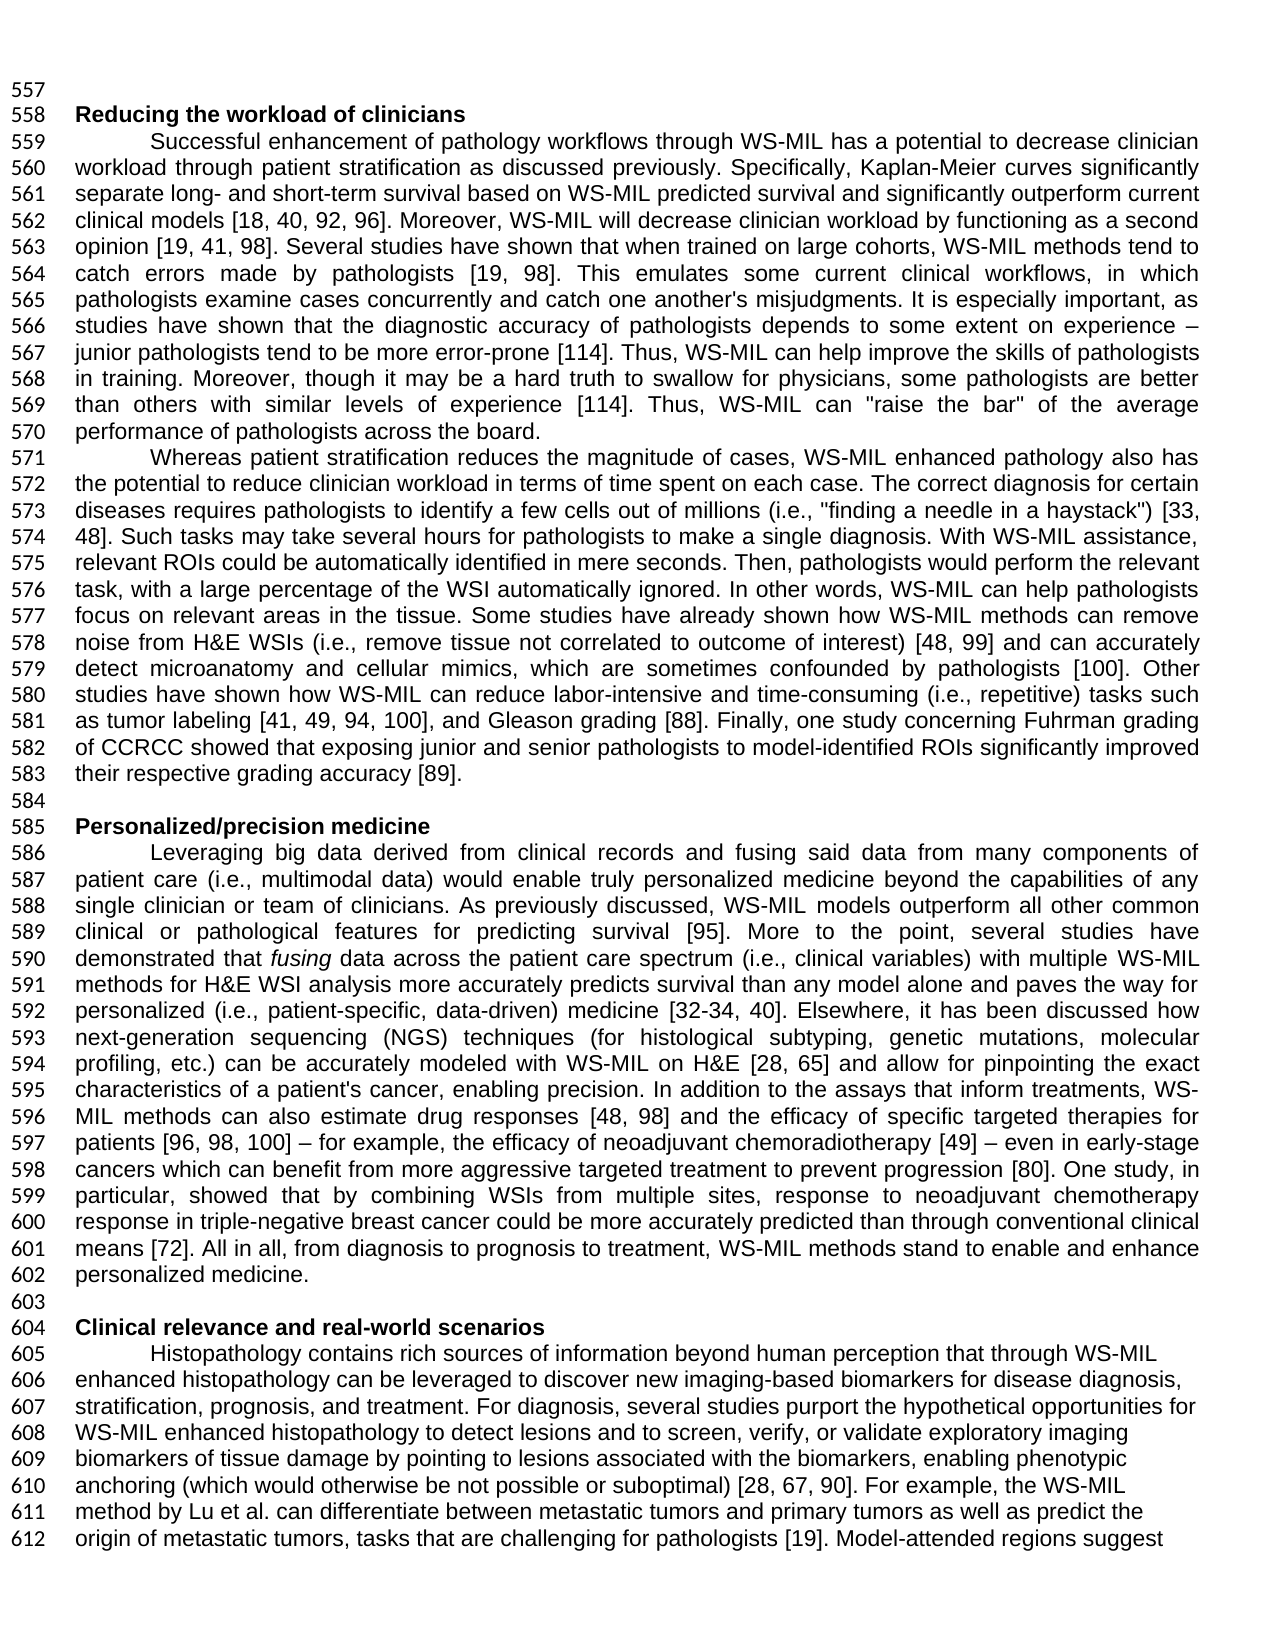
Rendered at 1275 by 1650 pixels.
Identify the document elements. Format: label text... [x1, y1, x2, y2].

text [75, 1340, 1200, 1551]
text Whereas patient stratification reduces the magnitude of cases, WS-MIL enhanced pathology also has the potential to reduce clinician workload in terms of time spent on each case. The correct diagnosis for certain diseases requires pathologists to identify a few cells out of millions (i.e., "finding a needle in a haystack") [33, 48]. Such tasks may take several hours for pathologists to make a single diagnosis. With WS-MIL assistance, relevant ROIs could be automatically identified in mere seconds. Then, pathologists would perform the relevant task, with a large percentage of the WSI automatically ignored. In other words, WS-MIL can help pathologists focus on relevant areas in the tissue. Some studies have already shown how WS-MIL methods can remove noise from H&E WSIs (i.e., remove tissue not correlated to outcome of interest) [48, 99] and can accurately detect microanatomy and cellular mimics, which are sometimes confounded by pathologists [100]. Other studies have shown how WS-MIL can reduce labor-intensive and time-consuming (i.e., repetitive) tasks such as tumor labeling [41, 49, 94, 100], and Gleason grading [88]. Finally, one study concerning Fuhrman grading of CCRCC showed that exposing junior and senior pathologists to model-identified ROIs significantly improved their respective grading accuracy [89]. [75, 444, 1200, 787]
text Clinical relevance and real-world scenarios [75, 1314, 1200, 1340]
text Reducing the workload of clinicians [75, 101, 1200, 128]
text Personalized/precision medicine [75, 813, 1200, 839]
text Leveraging big data derived from clinical records and fusing said data from many components of patient care (i.e., multimodal data) would enable truly personalized medicine beyond the capabilities of any single clinician or team of clinicians. As previously discussed, WS-MIL models outperform all other common clinical or pathological features for predicting survival [95]. More to the point, several studies have demonstrated that fusing data across the patient care spectrum (i.e., clinical variables) with multiple WS-MIL methods for H&E WSI analysis more accurately predicts survival than any model alone and paves the way for personalized (i.e., patient-specific, data-driven) medicine [32-34, 40]. Elsewhere, it has been discussed how next-generation sequencing (NGS) techniques (for histological subtyping, genetic mutations, molecular profiling, etc.) can be accurately modeled with WS-MIL on H&E [28, 65] and allow for pinpointing the exact characteristics of a patient's cancer, enabling precision. In addition to the assays that inform treatments, WS-MIL methods can also estimate drug responses [48, 98] and the efficacy of specific targeted therapies for patients [96, 98, 100] – for example, the efficacy of neoadjuvant chemoradiotherapy [49] – even in early-stage cancers which can benefit from more aggressive targeted treatment to prevent progression [80]. One study, in particular, showed that by combining WSIs from multiple sites, response to neoadjuvant chemotherapy response in triple-negative breast cancer could be more accurately predicted than through conventional clinical means [72]. All in all, from diagnosis to prognosis to treatment, WS-MIL methods stand to enable and enhance personalized medicine. [75, 839, 1200, 1287]
text Successful enhancement of pathology workflows through WS-MIL has a potential to decrease clinician workload through patient stratification as discussed previously. Specifically, Kaplan-Meier curves significantly separate long- and short-term survival based on WS-MIL predicted survival and significantly outperform current clinical models [18, 40, 92, 96]. Moreover, WS-MIL will decrease clinician workload by functioning as a second opinion [19, 41, 98]. Several studies have shown that when trained on large cohorts, WS-MIL methods tend to catch errors made by pathologists [19, 98]. This emulates some current clinical workflows, in which pathologists examine cases concurrently and catch one another's misjudgments. It is especially important, as studies have shown that the diagnostic accuracy of pathologists depends to some extent on experience – junior pathologists tend to be more error-prone [114]. Thus, WS-MIL can help improve the skills of pathologists in training. Moreover, though it may be a hard truth to swallow for physicians, some pathologists are better than others with similar levels of experience [114]. Thus, WS-MIL can "raise the bar" of the average performance of pathologists across the board. [75, 128, 1200, 444]
